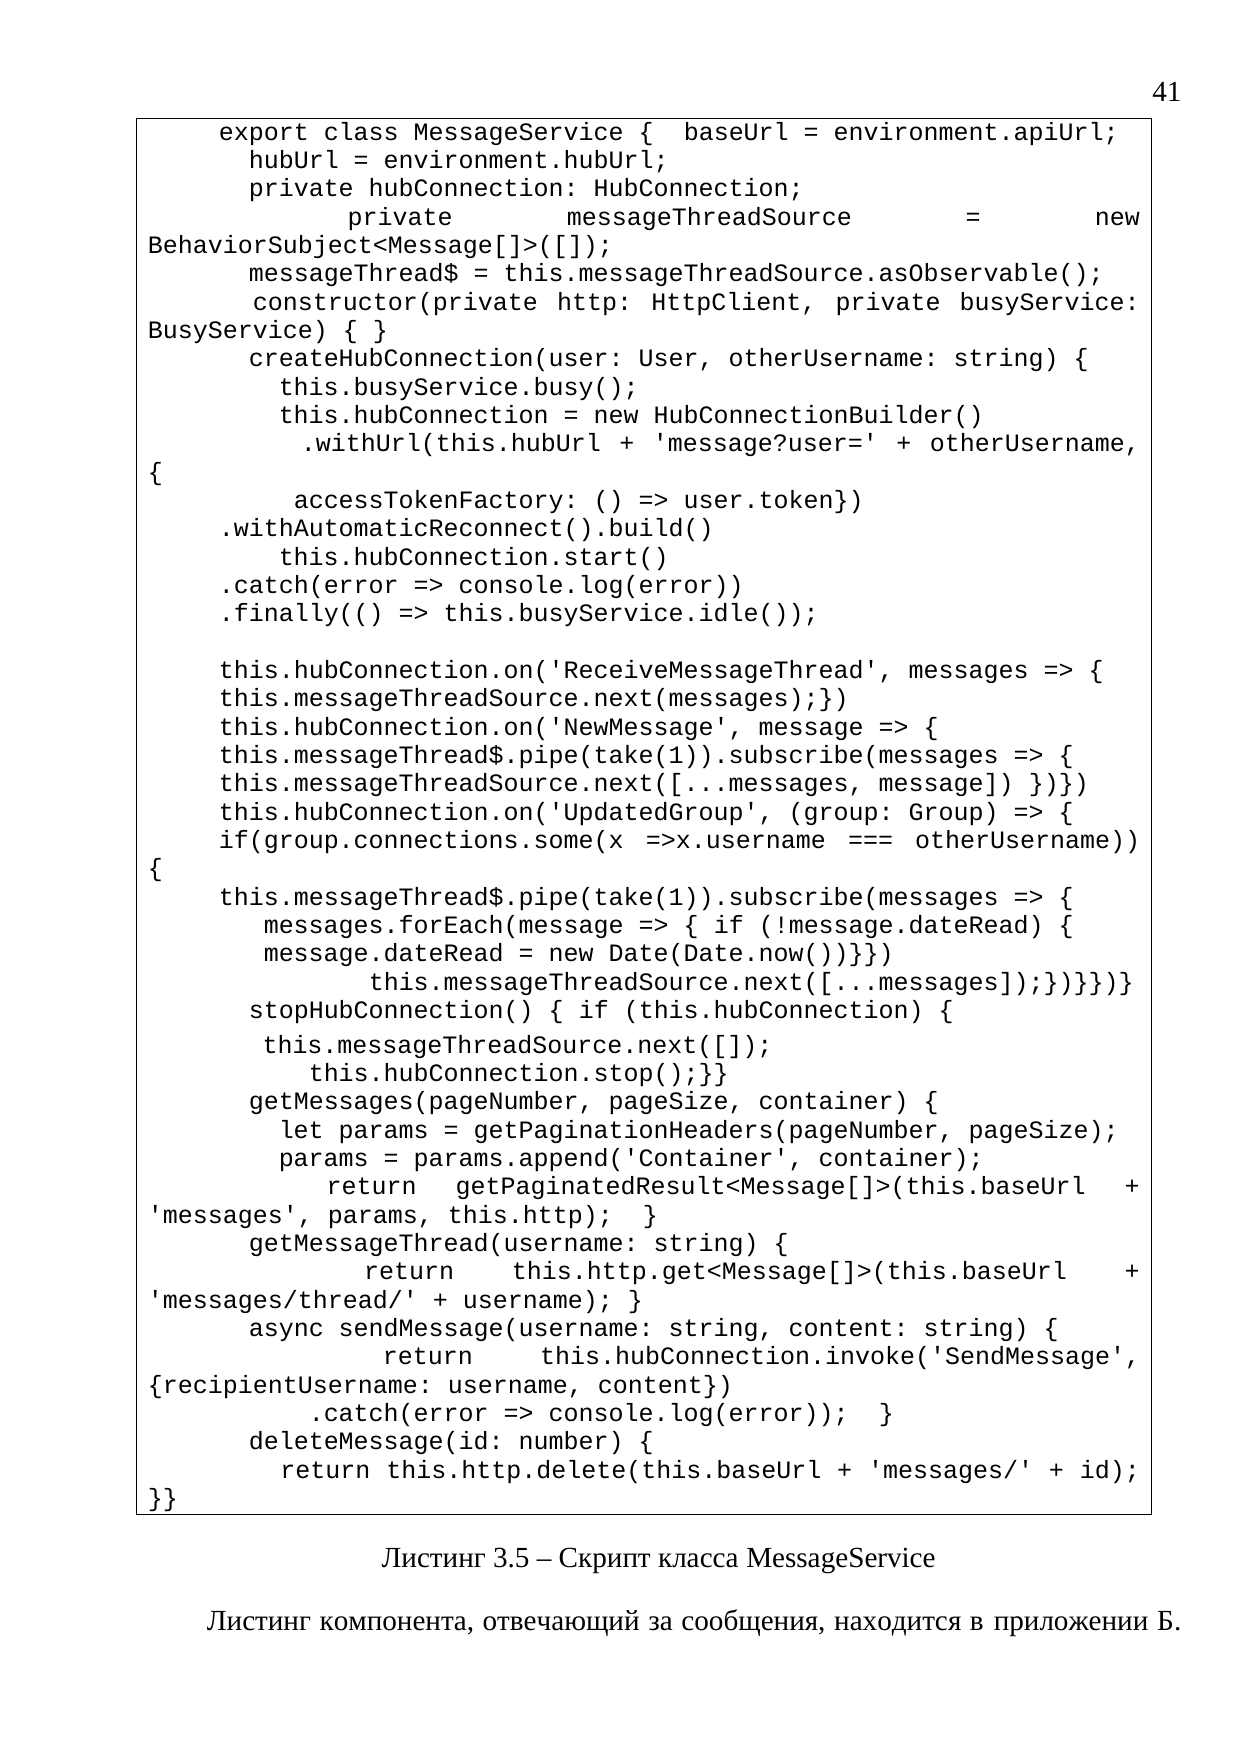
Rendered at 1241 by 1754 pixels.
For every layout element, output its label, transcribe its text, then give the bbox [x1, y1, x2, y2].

table_header export class MessageService { baseUrl = environment.apiUrl; hubUrl = environment.hubUrl; private hubConnection: HubConnection; private messageThreadSource = new BehaviorSubject<Message[]>([]); messageThread$ = this.messageThreadSource.asObservable(); constructor(private http: HttpClient, private busyService: BusyService) { } createHubConnection(user: User, otherUsername: string) { this.busyService.busy(); this.hubConnection = new HubConnectionBuilder() .withUrl(this.hubUrl + 'message?user=' + otherUsername, { accessTokenFactory: () => user.token}) .withAutomaticReconnect().build() this.hubConnection.start() .catch(error => console.log(error)) .finally(() => this.busyService.idle()); this.hubConnection.on('ReceiveMessageThread', messages => { this.messageThreadSource.next(messages);}) this.hubConnection.on('NewMessage', message => { this.messageThread$.pipe(take(1)).subscribe(messages => { this.messageThreadSource.next([...messages, message]) })}) this.hubConnection.on('UpdatedGroup', (group: Group) => { if(group.connections.some(x =>x.username === otherUsername)) { this.messageThread$.pipe(take(1)).subscribe(messages => { messages.forEach(message => { if (!message.dateRead) { message.dateRead = new Date(Date.now())}}) this.messageThreadSource.next([...messages]);})}})} stopHubConnection() { if (this.hubConnection) { this.messageThreadSource.next([]); this.hubConnection.stop();}} getMessages(pageNumber, pageSize, container) { let params = getPaginationHeaders(pageNumber, pageSize); params = params.append('Container', container); return getPaginatedResult<Message[]>(this.baseUrl + 'messages', params, this.http); } getMessageThread(username: string) { return this.http.get<Message[]>(this.baseUrl + 'messages/thread/' + username); } async sendMessage(username: string, content: string) { return this.hubConnection.invoke('SendMessage', {recipientUsername: username, content}) .catch(error => console.log(error)); } deleteMessage(id: number) { return this.http.delete(this.baseUrl + 'messages/' + id); }} [137, 119, 1151, 1514]
text Листинг 3.5 – Скрипт класса MessageService [136, 1540, 1181, 1573]
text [136, 1603, 1181, 1636]
